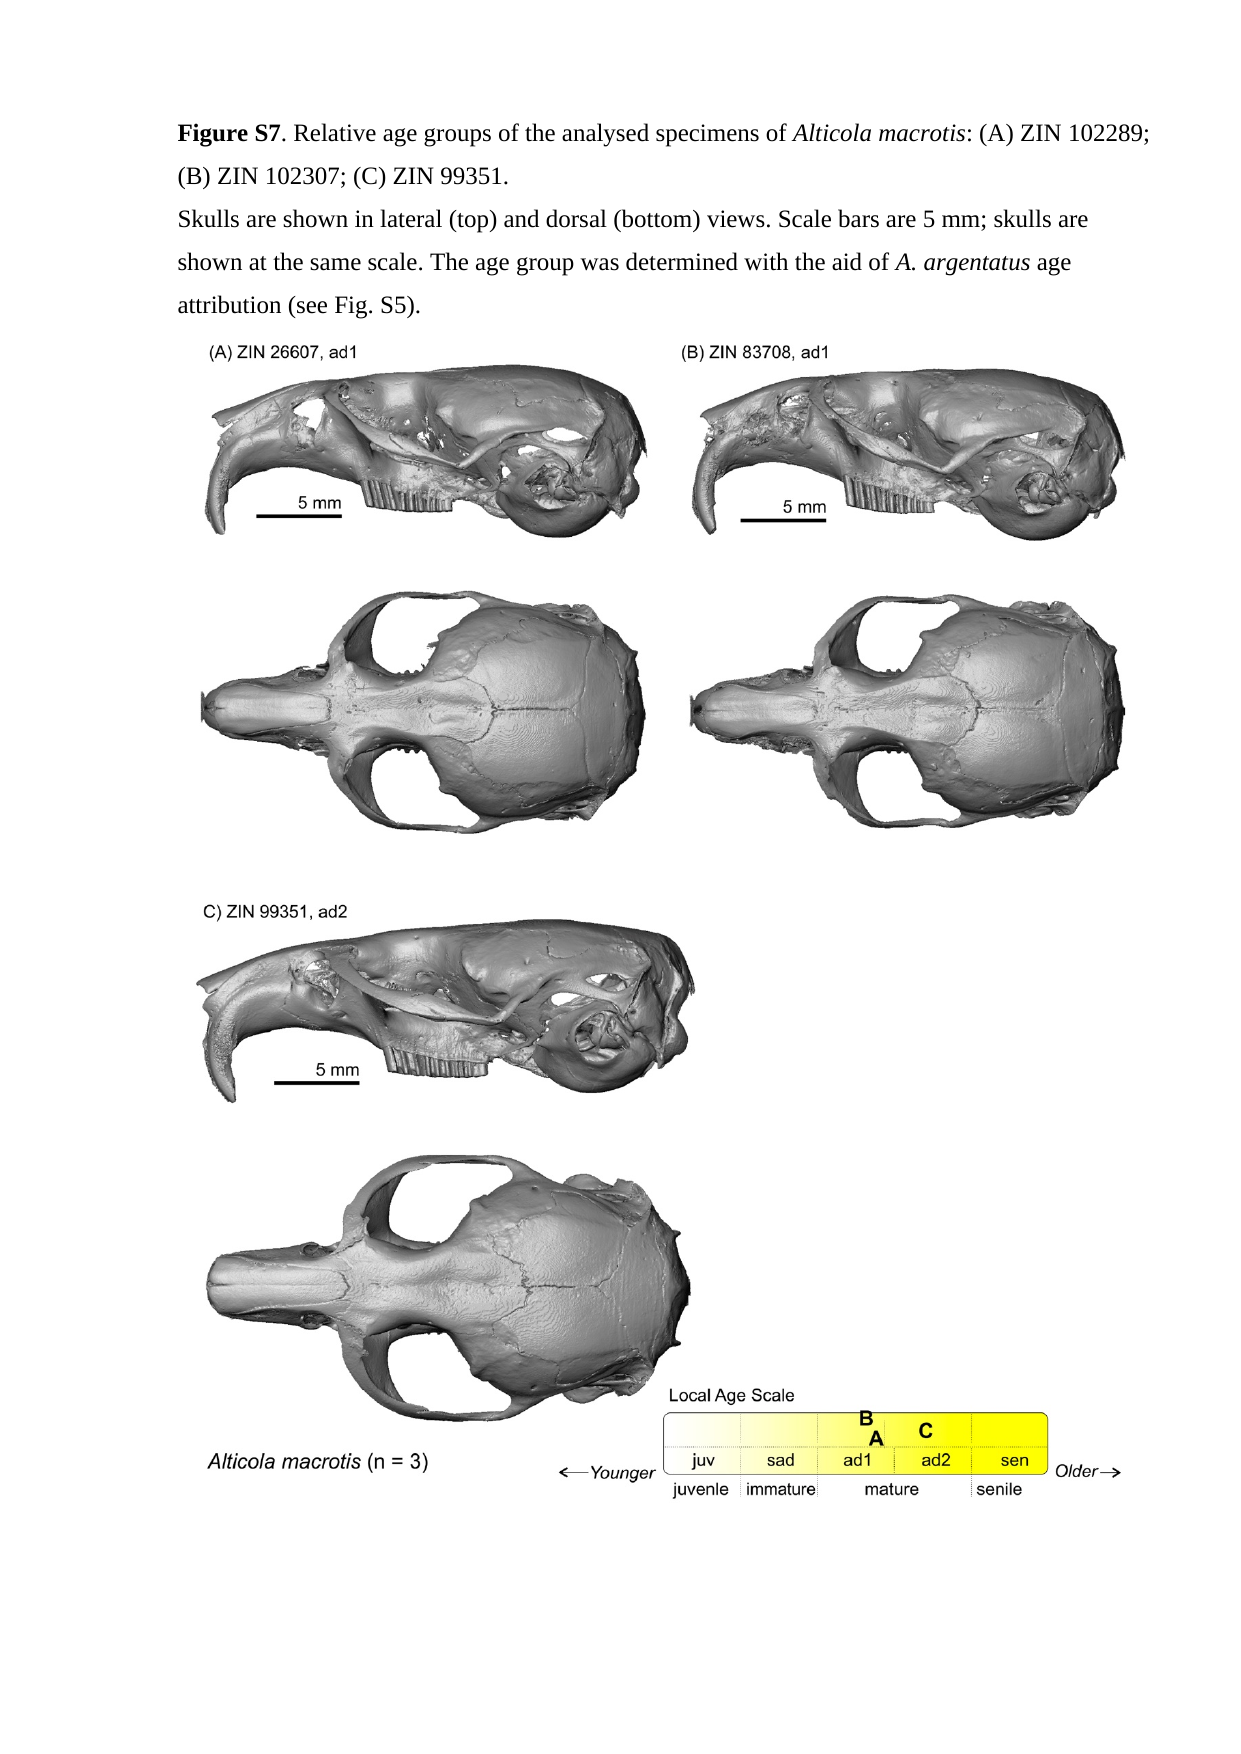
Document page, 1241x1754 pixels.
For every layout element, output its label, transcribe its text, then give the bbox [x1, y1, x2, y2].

text Skulls are shown in lateral (top) and dorsal (bottom) views. Scale bars are 5 mm; skulls are shown at the same scale. The age group was determined with the aid of A. argentatus age attribution (see Fig. S5). [177, 204, 1152, 319]
picture [177, 333, 1153, 1509]
text Figure S7. Relative age groups of the analysed specimens of Alticola macrotis: (A) ZIN 102289; (B) ZIN 102307; (C) ZIN 99351. [177, 118, 1152, 190]
